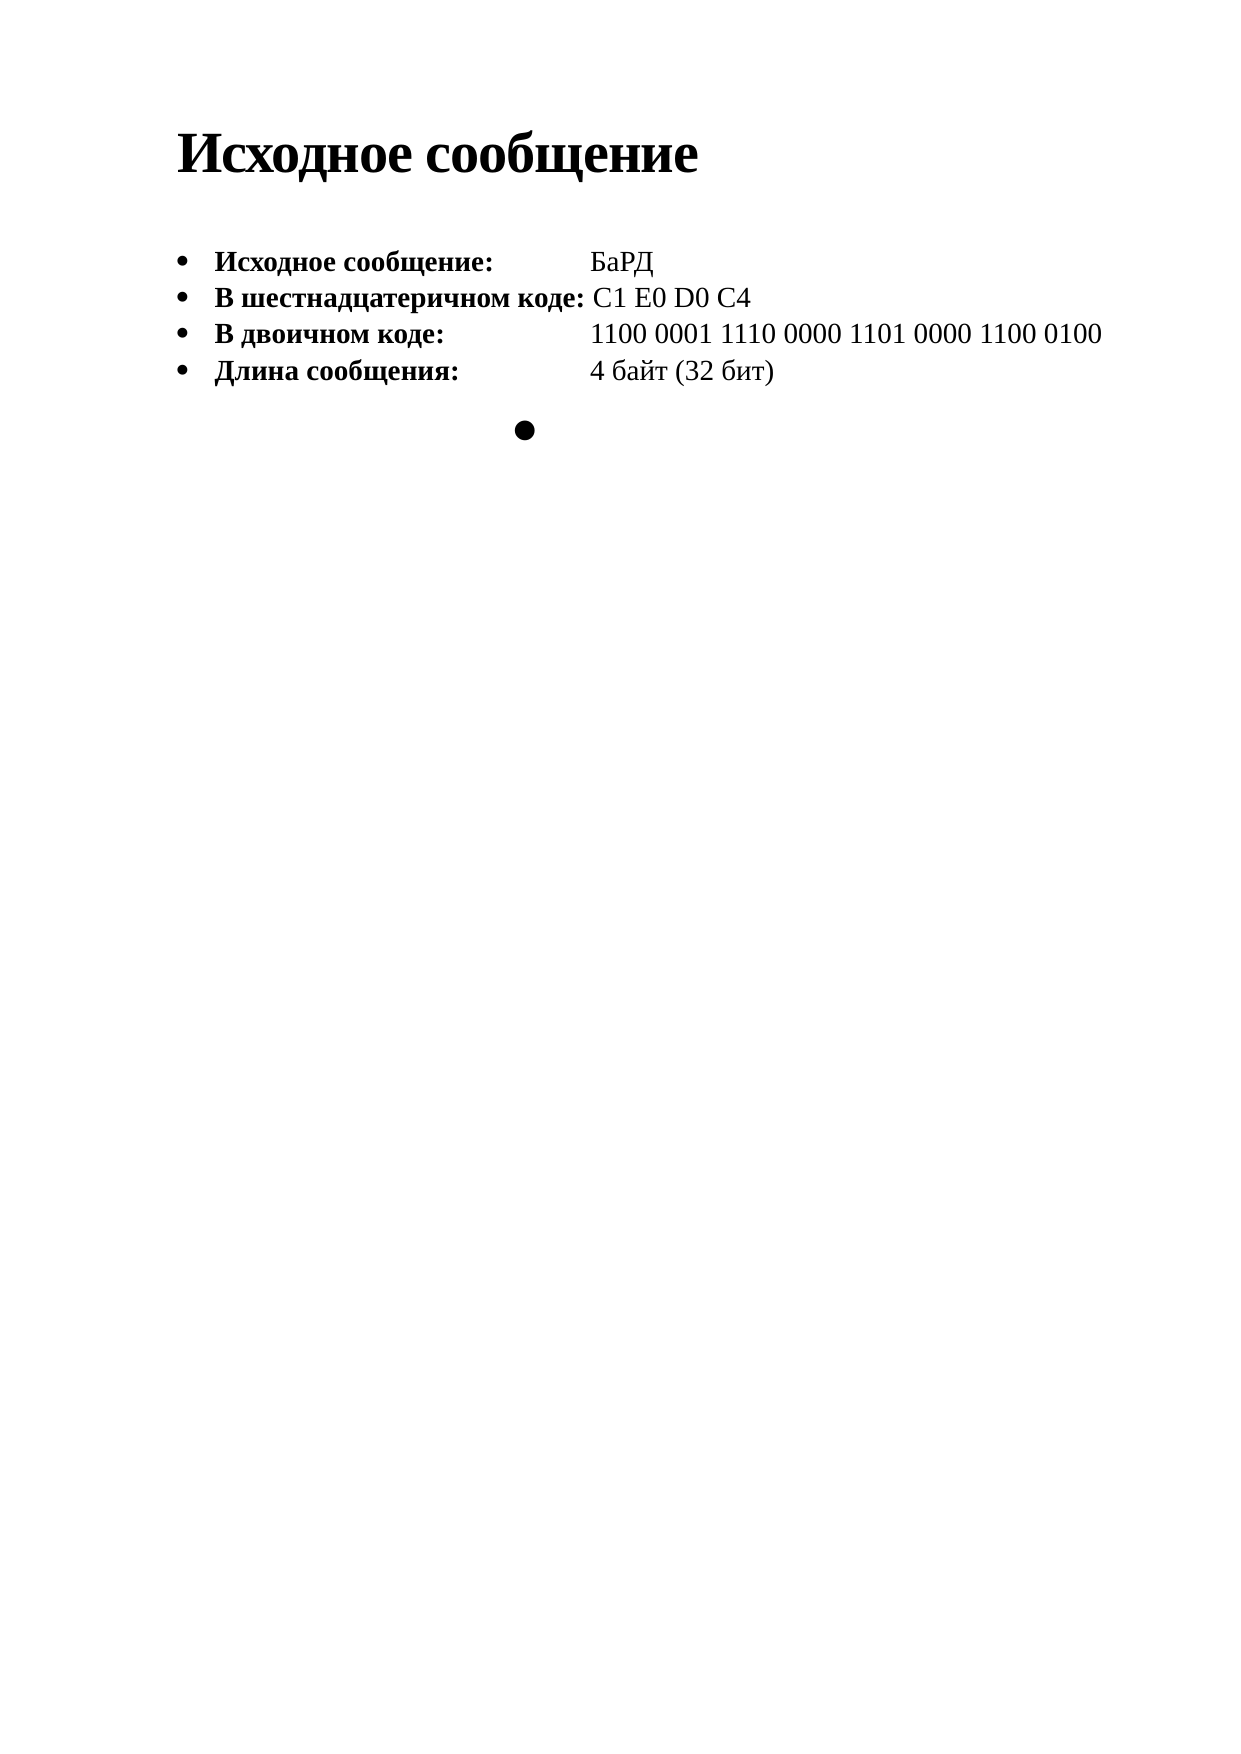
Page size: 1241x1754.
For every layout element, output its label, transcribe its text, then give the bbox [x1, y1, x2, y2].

title Исходное сообщение [177, 118, 1152, 185]
list Длина сообщения: 4 байт (32 бит) [177, 353, 1152, 386]
list В шестнадцатеричном коде: C1 E0 D0 C4 [177, 280, 1152, 314]
list В двоичном коде: 1100 0001 1110 0000 1101 0000 1100 0100 [177, 316, 1152, 350]
list Исходное сообщение: БаРД [177, 244, 1152, 278]
